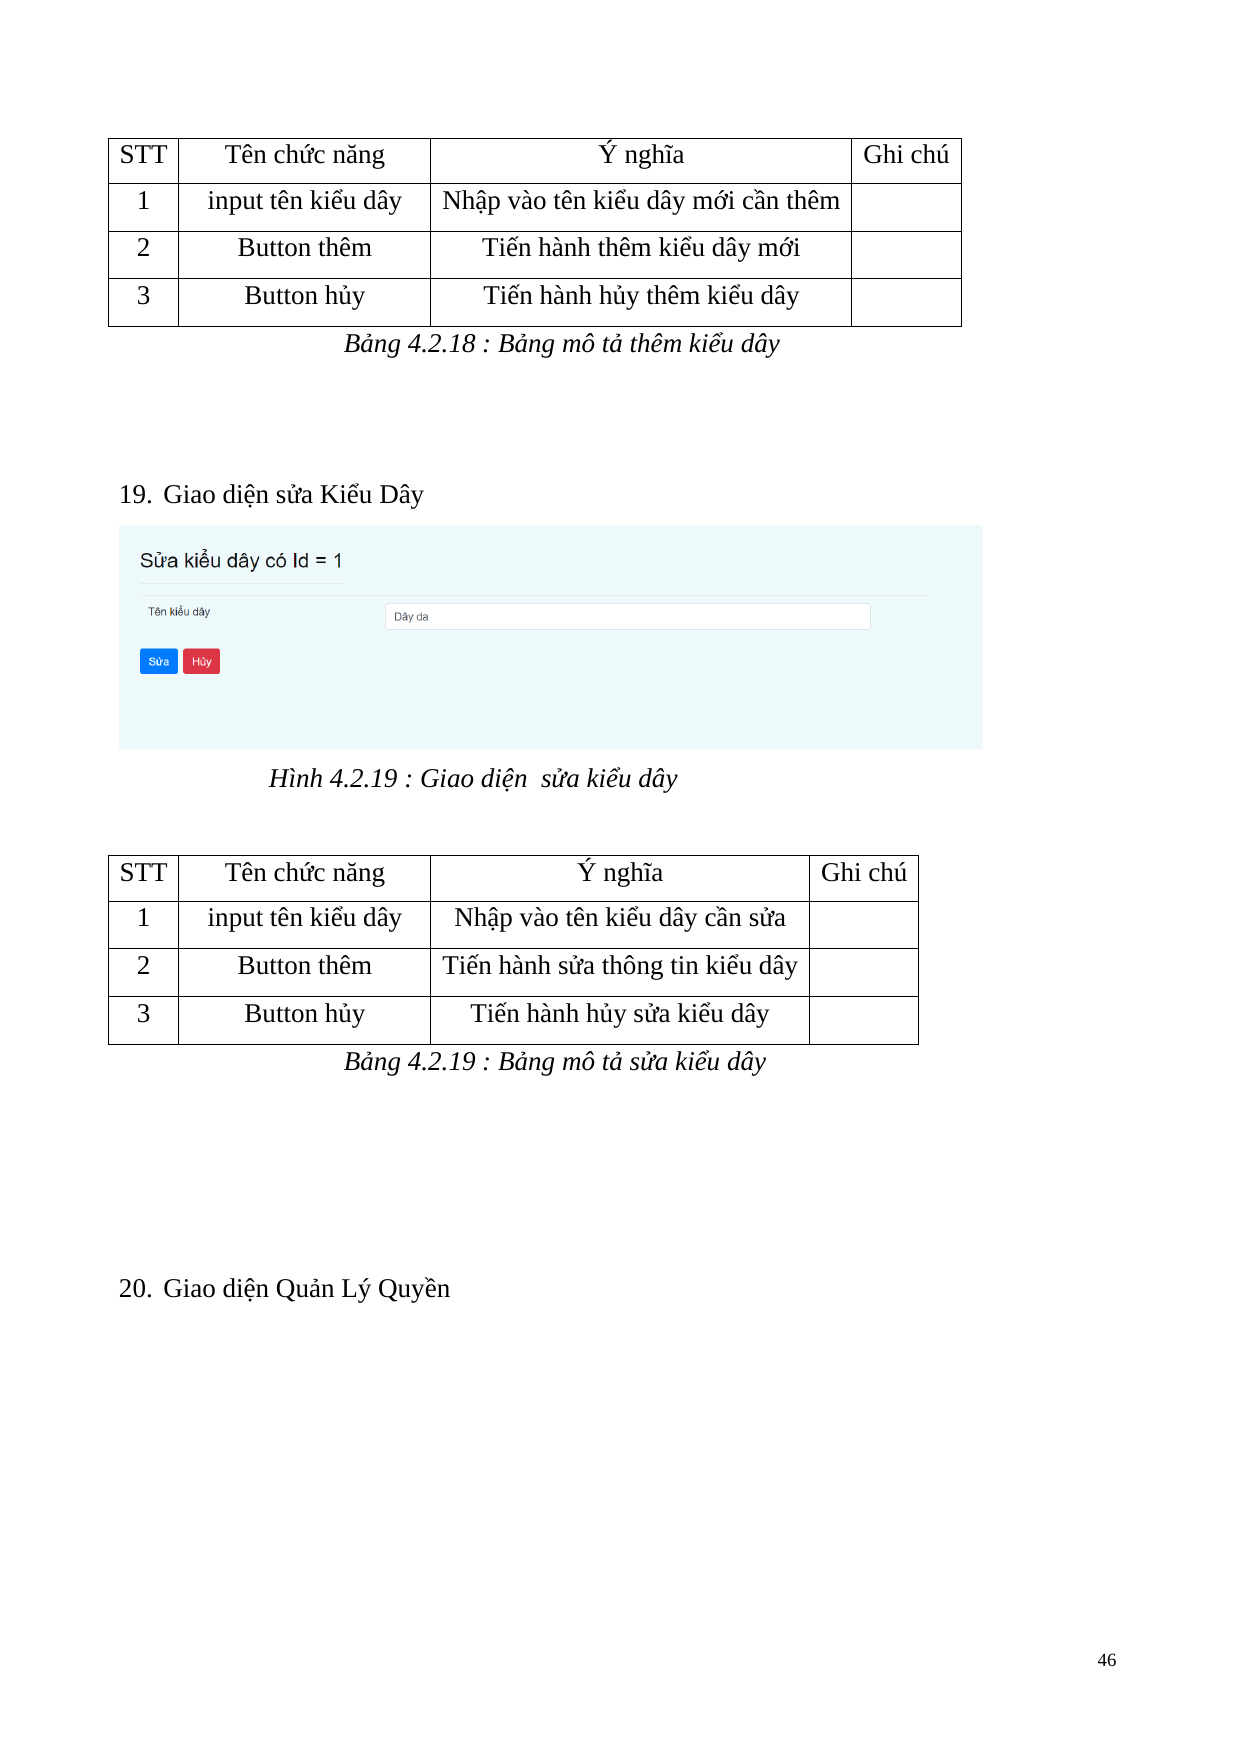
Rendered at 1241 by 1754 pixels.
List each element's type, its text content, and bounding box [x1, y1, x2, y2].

table_cell input tên kiểu dây [179, 184, 430, 231]
table_cell 3 [109, 997, 178, 1044]
table_cell Button thêm [179, 949, 430, 996]
text Bảng 4.2.18 : Bảng mô tả thêm kiểu dây [269, 327, 1240, 358]
table_cell Tiến hành hủy thêm kiểu dây [431, 279, 851, 326]
table_cell Nhập vào tên kiểu dây mới cần thêm [431, 184, 851, 231]
text Hình 4.2.19 : Giao diện sửa kiểu dây [194, 762, 1240, 793]
table_header Ghi chú [810, 856, 918, 901]
table_cell [852, 184, 961, 231]
table_cell [852, 232, 961, 278]
table_cell Tiến hành sửa thông tin kiểu dây [431, 949, 809, 996]
table_cell Button thêm [179, 232, 430, 278]
table_cell 2 [109, 232, 178, 278]
table_header Ý nghĩa [431, 856, 809, 901]
table_header STT [109, 139, 178, 183]
table_cell [810, 902, 918, 948]
table_header Ý nghĩa [431, 139, 851, 183]
table_cell Tiến hành hủy sửa kiểu dây [431, 997, 809, 1044]
table_cell Nhập vào tên kiểu dây cần sửa [431, 902, 809, 948]
table_header Tên chức năng [179, 856, 430, 901]
table_header Tên chức năng [179, 139, 430, 183]
picture [118, 525, 983, 749]
table_header Ghi chú [852, 139, 961, 183]
list Giao diện Quản Lý Quyền [119, 1272, 1240, 1303]
table_cell [852, 279, 961, 326]
table_cell Button hủy [179, 997, 430, 1044]
table_cell input tên kiểu dây [179, 902, 430, 948]
list Giao diện sửa Kiểu Dây [119, 479, 1240, 510]
table_cell 3 [109, 279, 178, 326]
table_cell 1 [109, 902, 178, 948]
table_cell Button hủy [179, 279, 430, 326]
table_cell 1 [109, 184, 178, 231]
text Bảng 4.2.19 : Bảng mô tả sửa kiểu dây [269, 1045, 1240, 1076]
table_header STT [109, 856, 178, 901]
table_cell 2 [109, 949, 178, 996]
table_cell [810, 997, 918, 1044]
table_cell Tiến hành thêm kiểu dây mới [431, 232, 851, 278]
table_cell [810, 949, 918, 996]
